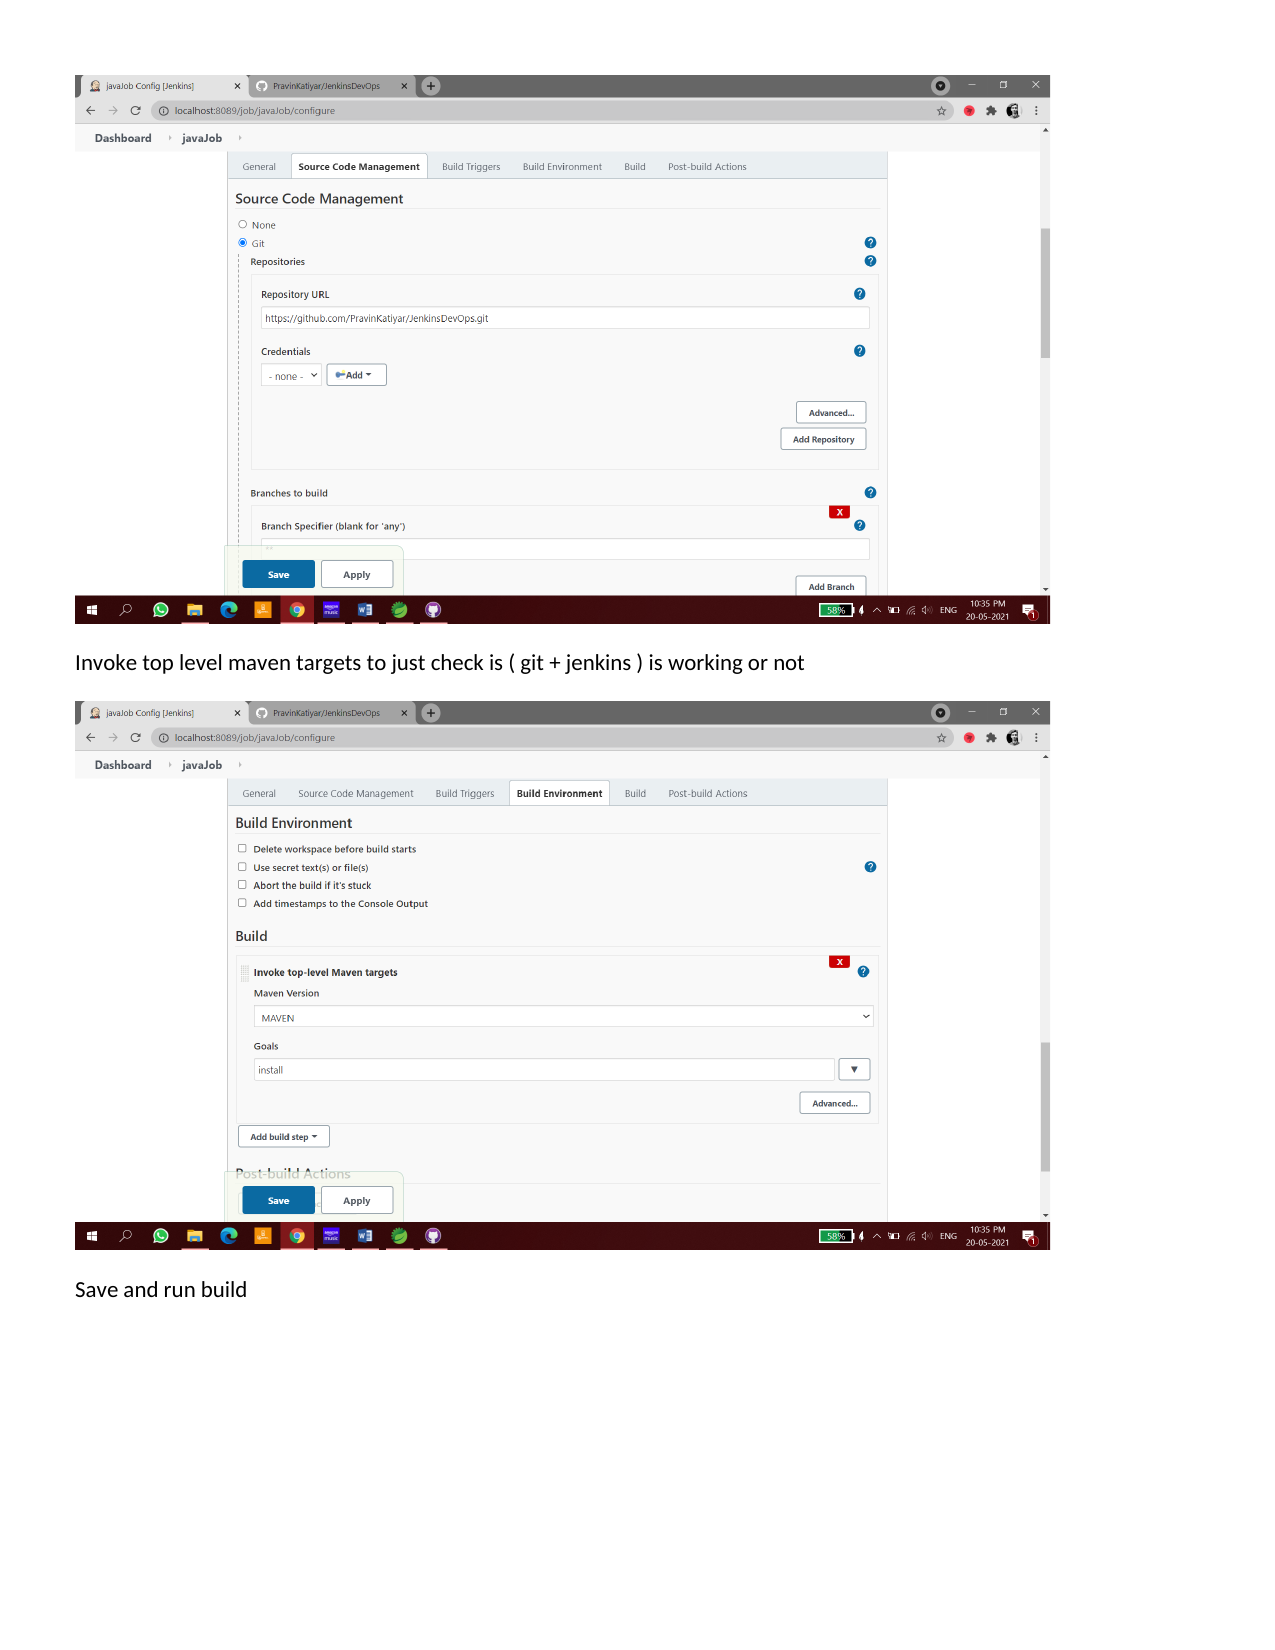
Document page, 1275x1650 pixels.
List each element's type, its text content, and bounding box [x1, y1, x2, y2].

picture [75, 701, 1050, 1250]
text Invoke top level maven targets to just check is ( git + jenkins ) is working or not [75, 648, 1200, 676]
picture [75, 75, 1050, 624]
text Save and run build [75, 1275, 1200, 1303]
